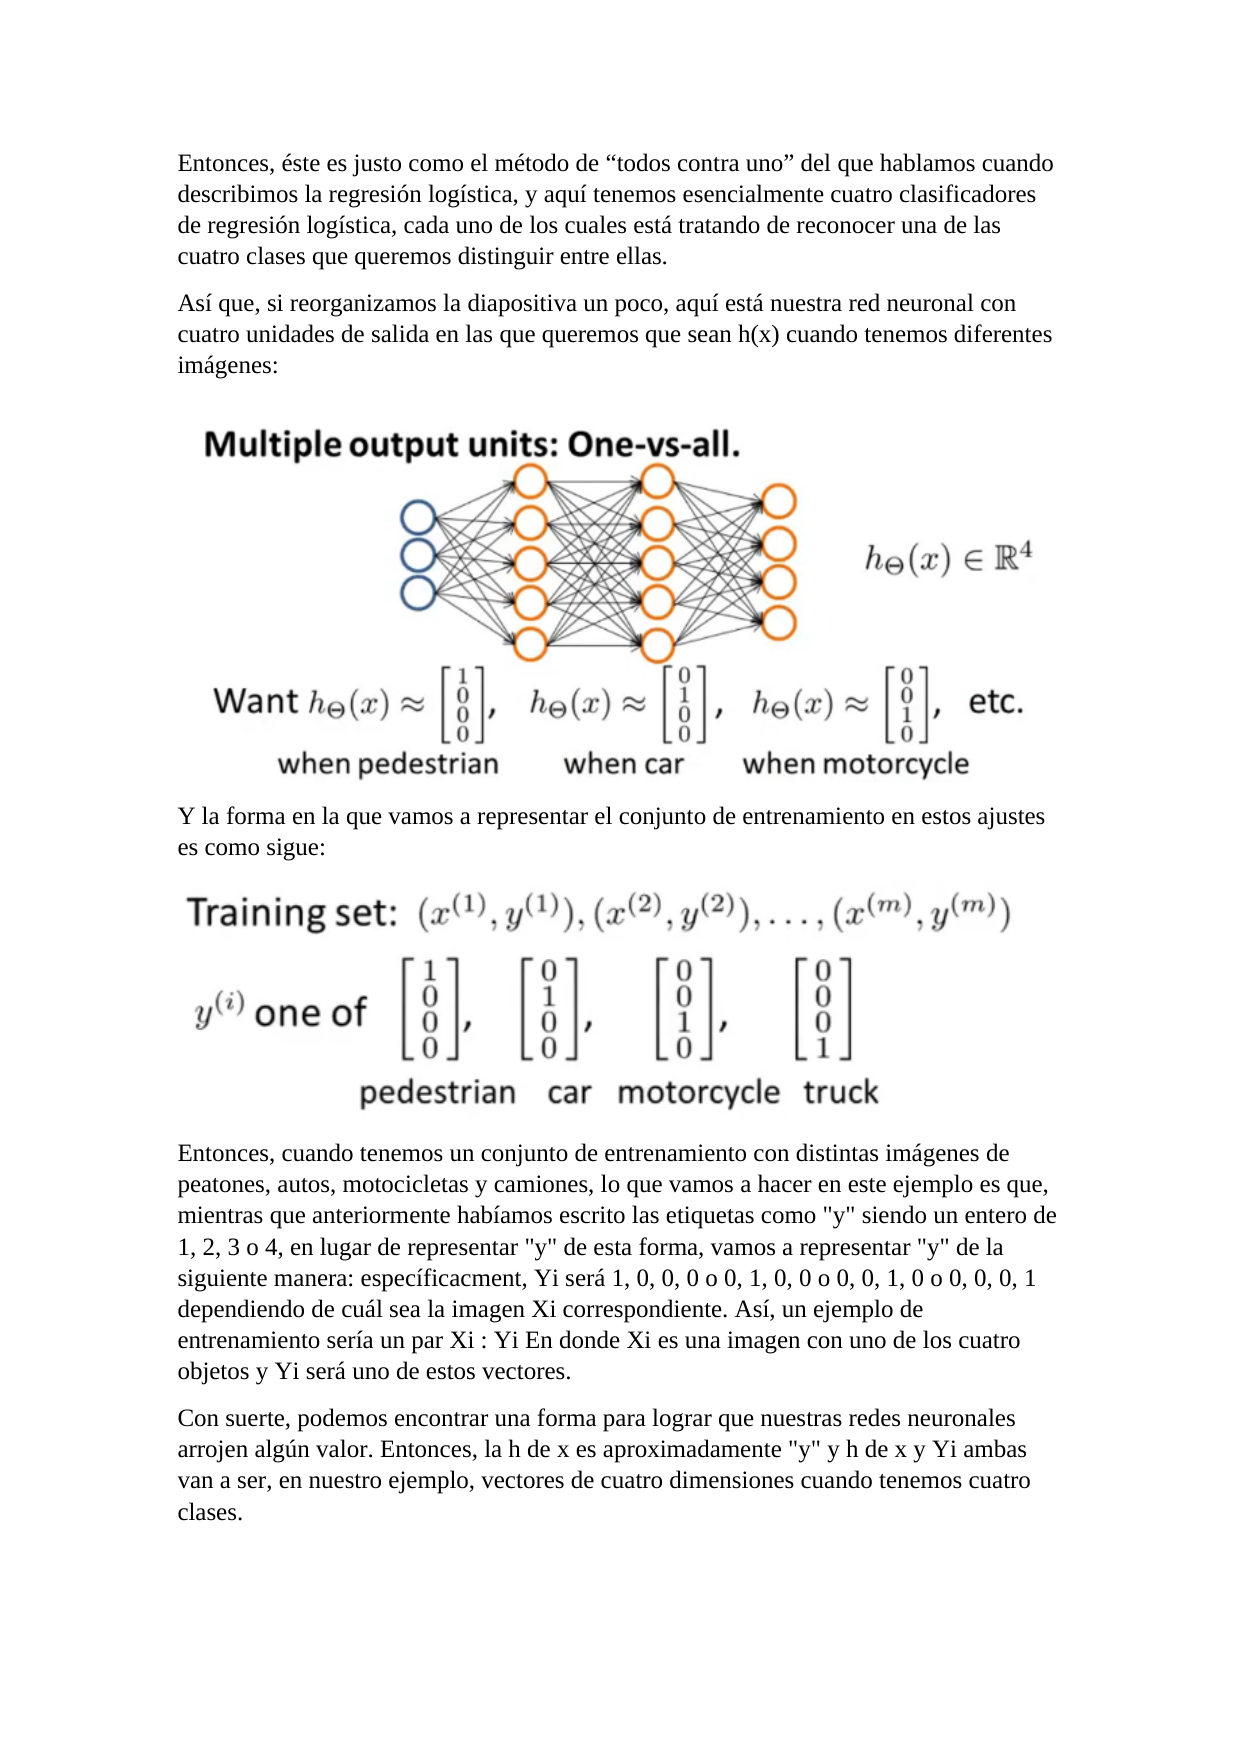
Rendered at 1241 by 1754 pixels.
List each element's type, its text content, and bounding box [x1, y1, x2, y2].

picture [177, 880, 1063, 1120]
text Así que, si reorganizamos la diapositiva un poco, aquí está nuestra red neuronal con cuatro unidades de salida en las que queremos que sean h(x) cuando tenemos diferentes imágenes: [177, 288, 1063, 379]
text Entonces, cuando tenemos un conjunto de entrenamiento con distintas imágenes de peatones, autos, motocicletas y camiones, lo que vamos a hacer en este ejemplo es que, mientras que anteriormente habíamos escrito las etiquetas como "y" siendo un entero de 1, 2, 3 o 4, en lugar de representar "y" de esta forma, vamos a representar "y" de la siguiente manera: específicacment, Yi será 1, 0, 0, 0 o 0, 1, 0, 0 o 0, 0, 1, 0 o 0, 0, 0, 1 dependiendo de cuál sea la imagen Xi correspondiente. Así, un ejemplo de entrenamiento sería un par Xi : Yi En donde Xi es una imagen con uno de los cuatro objetos y Yi será uno de estos vectores. [177, 1138, 1063, 1384]
text Entonces, éste es justo como el método de “todos contra uno” del que hablamos cuando describimos la regresión logística, y aquí tenemos esencialmente cuatro clasificadores de regresión logística, cada uno de los cuales está tratando de reconocer una de las cuatro clases que queremos distinguir entre ellas. [177, 148, 1063, 269]
text Con suerte, podemos encontrar una forma para lograr que nuestras redes neuronales arrojen algún valor. Entonces, la h de x es aproximadamente "y" y h de x y Yi ambas van a ser, en nuestro ejemplo, vectores de cuatro dimensiones cuando tenemos cuatro clases. [177, 1403, 1063, 1525]
text Y la forma en la que vamos a representar el conjunto de entrenamiento en estos ajustes es como sigue: [177, 801, 1063, 861]
picture [177, 398, 1063, 783]
